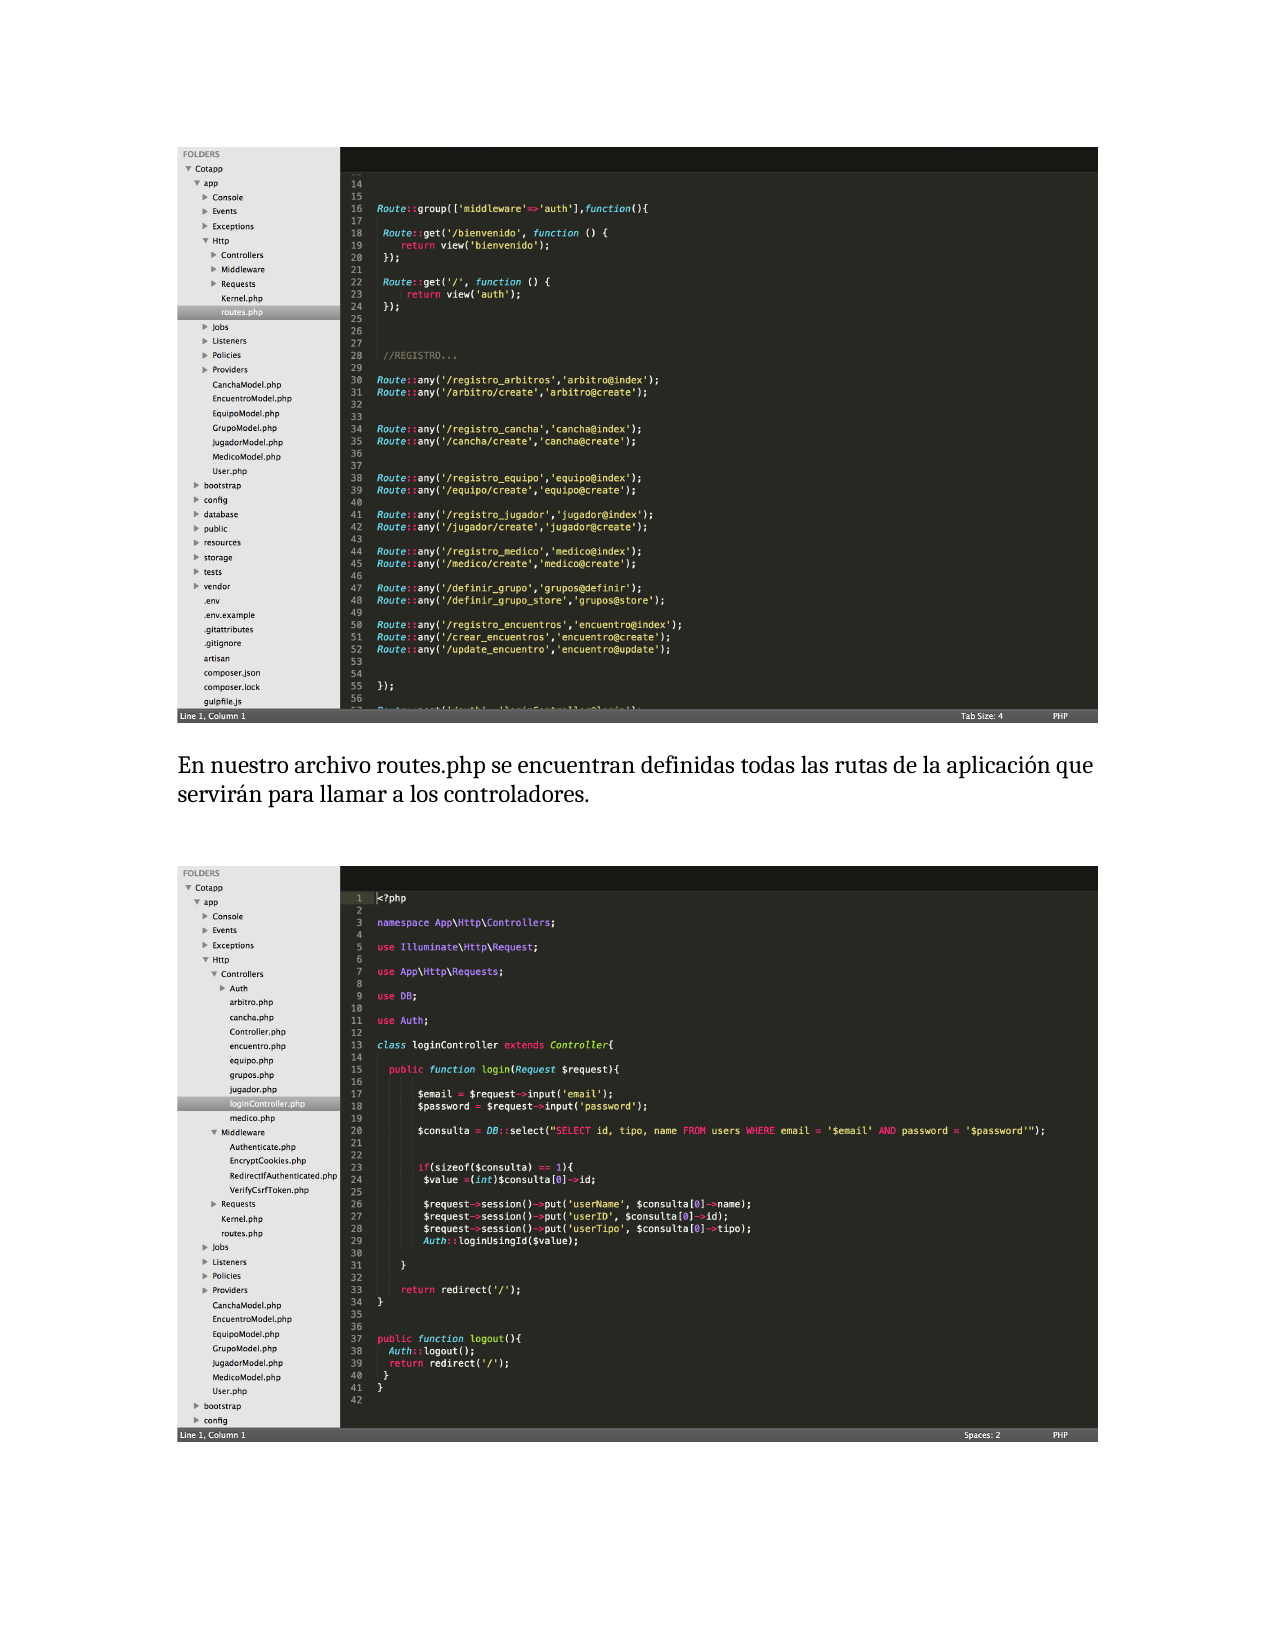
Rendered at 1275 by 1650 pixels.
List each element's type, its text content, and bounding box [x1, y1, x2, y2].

picture [177, 147, 1098, 723]
picture [177, 866, 1098, 1442]
text En nuestro archivo routes.php se encuentran definidas todas las rutas de la aplicación que servirán para llamar a los controladores. [177, 751, 1098, 809]
